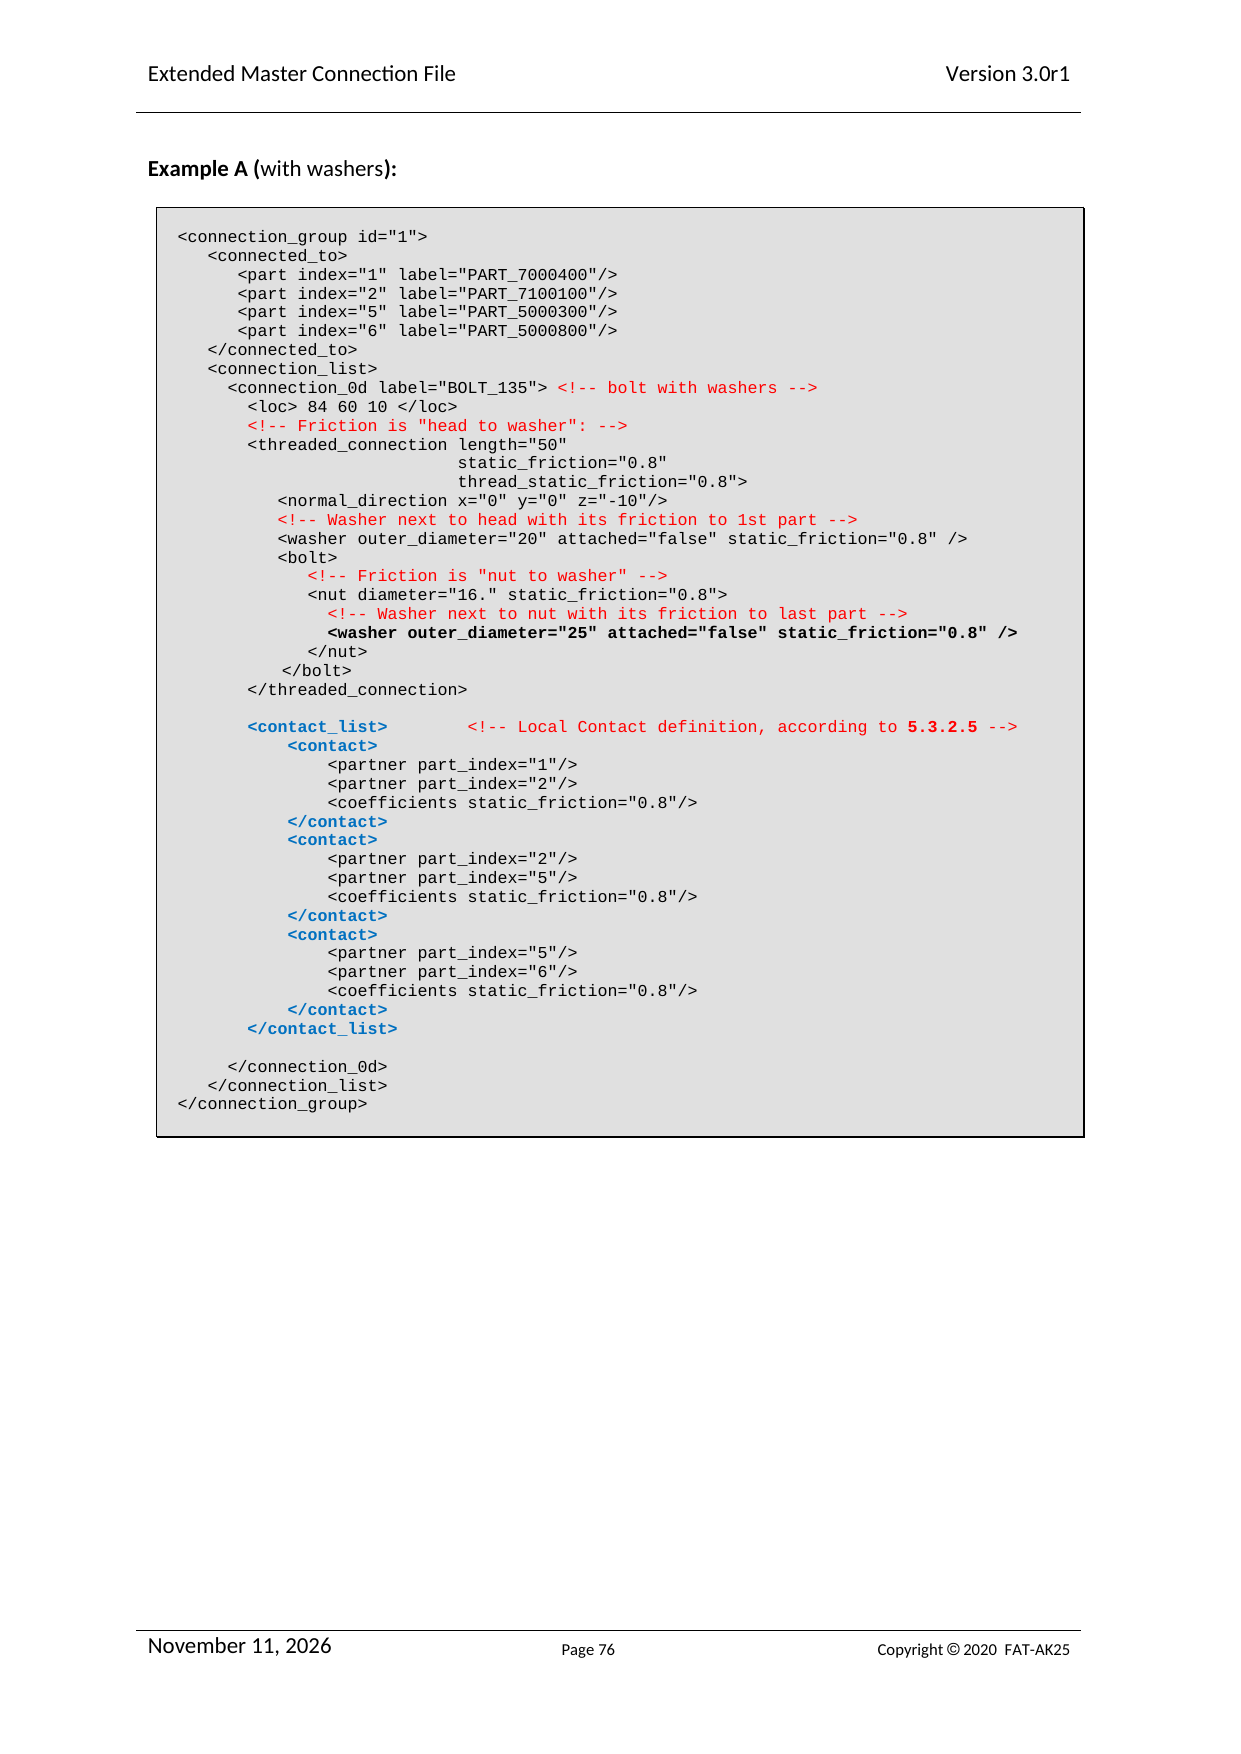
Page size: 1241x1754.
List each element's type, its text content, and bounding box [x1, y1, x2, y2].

text <partner part_index="2"/> [157, 772, 1083, 791]
text <partner part_index="5"/> [157, 867, 1083, 885]
text <connection_group id="1"> [157, 226, 1083, 244]
text </connected_to> [157, 339, 1083, 357]
text <partner part_index="1"/> [157, 753, 1083, 772]
text <!-- Washer next to head with its friction to 1st part --> [157, 508, 1083, 527]
text <coefficients static_friction="0.8"/> [157, 980, 1083, 998]
text > [157, 471, 1083, 489]
text <partner part_index="2"/> [157, 848, 1083, 867]
text static_friction="0.8" [157, 452, 1083, 471]
text <contact> [157, 829, 1083, 848]
text <contact> [157, 923, 1083, 942]
text </connection_list> [157, 1074, 1083, 1093]
text <connection_list> [157, 357, 1083, 376]
text <washer outer_diameter="20" attached="false" static_friction="0.8" /> [157, 527, 1083, 546]
text <contact_list> <!-- Local Contact definition, according to 5.3.2.5 --> [157, 716, 1083, 734]
text <normal_direction x="0" y="0" z="-10"/> [157, 489, 1083, 508]
text <connected_to> [157, 244, 1083, 263]
text <connection_0d label="BOLT_135"> <!-- bolt with washers --> [157, 376, 1083, 395]
text <partner part_index="5"/> [157, 942, 1083, 961]
text </connection_group> [157, 1093, 1083, 1112]
text </contact> [157, 810, 1083, 829]
text </contact_list> [157, 1017, 1083, 1036]
text <!-- Washer next to nut with its friction to last part --> [157, 603, 1083, 621]
text <threaded_connection length="50" [157, 433, 1083, 452]
text <part index="2" label="PART_7100100"/> [157, 282, 1083, 301]
text <coefficients static_friction="0.8"/> [157, 885, 1083, 904]
text <part index="6" label="PART_5000800"/> [157, 320, 1083, 339]
text </bolt> [157, 659, 1083, 678]
text <contact> [157, 734, 1083, 753]
text <partner part_index="6"/> [157, 961, 1083, 980]
text <!-- Friction is "nut to washer" --> [157, 565, 1083, 584]
text <washer outer_diameter="25" attached="false" static_friction="0.8" /> [157, 621, 1083, 640]
text <!-- Friction is "head to washer": --> [157, 414, 1083, 433]
text </threaded_connection> [157, 678, 1083, 697]
text <loc> 84 60 10 </loc> [157, 395, 1083, 414]
text </contact> [157, 998, 1083, 1017]
text Example A (with washers): [148, 154, 1092, 182]
text <coefficients static_friction="0.8"/> [157, 791, 1083, 810]
text <bolt> [157, 546, 1083, 565]
text <part index="5" label="PART_5000300"/> [157, 301, 1083, 320]
text </nut> [157, 640, 1083, 659]
text <nut diameter="16." static_friction="0.8"> [157, 584, 1083, 603]
text </contact> [157, 904, 1083, 923]
text </connection_0d> [157, 1055, 1083, 1074]
text <part index="1" label="PART_7000400"/> [157, 263, 1083, 282]
